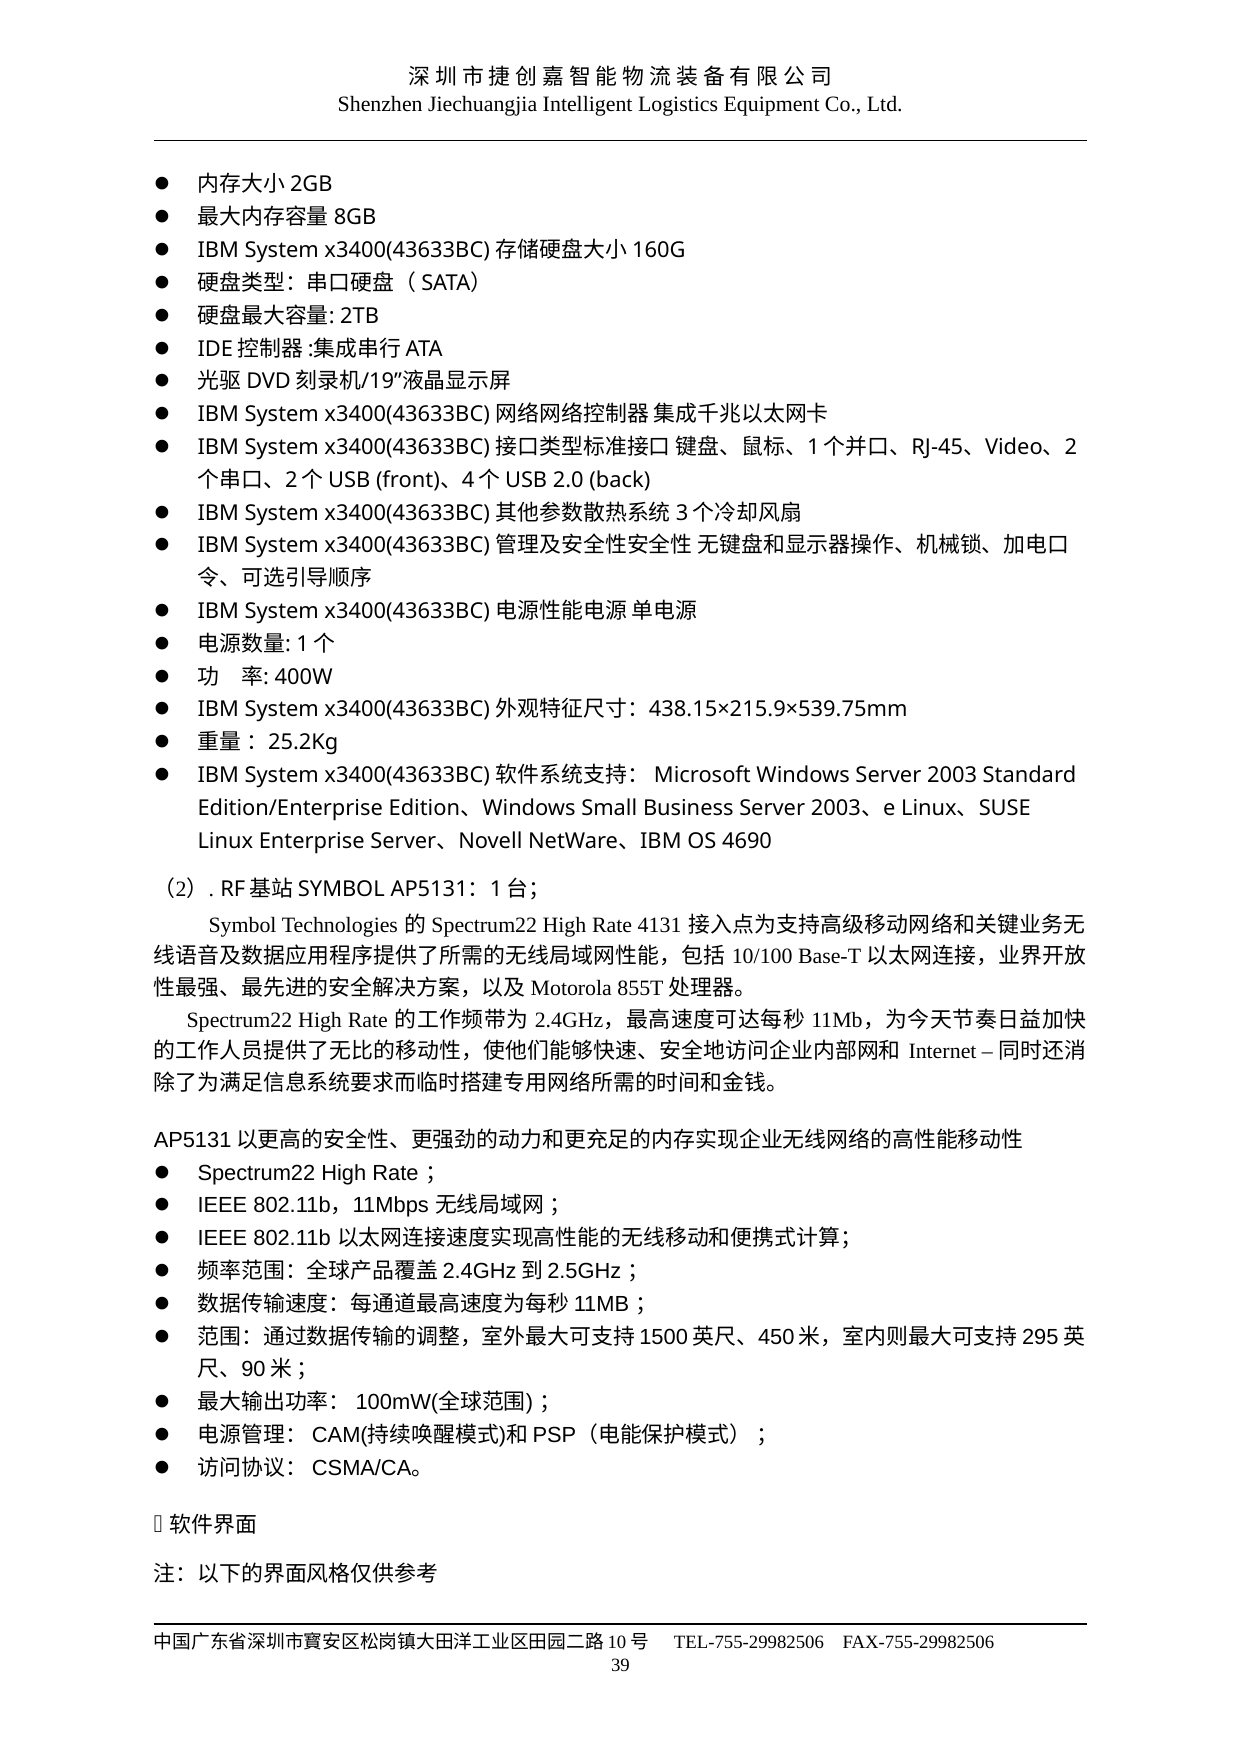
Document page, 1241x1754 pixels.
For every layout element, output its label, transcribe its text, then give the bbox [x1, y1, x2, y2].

list 数据传输速度：每通道最高速度为每秒11MB ； [153, 1285, 1087, 1317]
list 重量 ：25.2Kg [153, 723, 1087, 756]
list 电源管理： CAM(持续唤醒模式)和PSP（电能保护模式） ； [153, 1416, 1087, 1449]
text AP5131以更高的安全性、更强劲的动力和更充足的内存实现企业无线网络的高性能移动性 [153, 1122, 1087, 1153]
list 硬盘类型：串口硬盘（ SATA） [153, 264, 1087, 297]
text Symbol Technologies 的 Spectrum22 High Rate 4131 接入点为支持高级移动网络和关键业务无线语音及数据应用程序提供了所需的无线局域网性能，包括 10/100 Base-T 以太网连接，业界开放性最强、最先进的安全解决方案，以及 Motorola 855T 处理器。 [153, 907, 1087, 1002]
list IEEE 802.11b 以太网连接速度实现高性能的无线移动和便携式计算； [153, 1219, 1087, 1252]
text （2）. RF基站SYMBOL AP5131：1台； [153, 854, 1087, 907]
list IBM System x3400(43633BC) 软件系统支持： Microsoft Windows Server 2003 Standard Edition/Enterprise Edition、Windows Small Business Server 2003、e Linux、SUSE Linux Enterprise Server、Novell NetWare、IBM OS 4690 [153, 756, 1087, 854]
list 电源数量: 1个 [153, 625, 1087, 658]
list 最大输出功率： 100mW(全球范围) ； [153, 1383, 1087, 1416]
text 注：以下的界面风格仅供参考 [153, 1556, 1087, 1588]
list 内存大小 2GB [153, 165, 1087, 198]
subtitle 软件界面 [153, 1507, 1087, 1538]
list IBM System x3400(43633BC) 存储硬盘大小 160G [153, 231, 1087, 264]
list 光驱 DVD刻录机/19”液晶显示屏 [153, 362, 1087, 395]
list IBM System x3400(43633BC) 网络网络控制器 集成千兆以太网卡 [153, 395, 1087, 428]
list 频率范围：全球产品覆盖2.4GHz到2.5GHz ； [153, 1252, 1087, 1285]
text Spectrum22 High Rate 的工作频带为 2.4GHz，最高速度可达每秒 11Mb，为今天节奏日益加快的工作人员提供了无比的移动性，使他们能够快速、安全地访问企业内部网和 Internet – 同时还消除了为满足信息系统要求而临时搭建专用网络所需的时间和金钱。 [153, 1002, 1087, 1097]
list 硬盘最大容量: 2TB [153, 297, 1087, 329]
list IDE控制器 :集成串行ATA [153, 329, 1087, 362]
list 访问协议： CSMA/CA。 [153, 1449, 1087, 1482]
list IBM System x3400(43633BC) 外观特征尺寸：438.15×215.9×539.75mm [153, 690, 1087, 723]
list IBM System x3400(43633BC) 电源性能电源 单电源 [153, 592, 1087, 625]
list IBM System x3400(43633BC) 管理及安全性安全性 无键盘和显示器操作、机械锁、加电口令、可选引导顺序 [153, 526, 1087, 592]
list IBM System x3400(43633BC) 接口类型标准接口 键盘、鼠标、1个并口、RJ-45、Video、2个串口、2个USB (front)、4个USB 2.0 (back) [153, 428, 1087, 493]
list 功 率: 400W [153, 658, 1087, 690]
list 范围：通过数据传输的调整，室外最大可支持1500英尺、450米，室内则最大可支持295英尺、90米 ； [153, 1317, 1087, 1383]
list IBM System x3400(43633BC) 其他参数散热系统 3个冷却风扇 [153, 493, 1087, 526]
list IEEE 802.11b，11Mbps 无线局域网 ； [153, 1186, 1087, 1219]
list Spectrum22 High Rate ； [153, 1153, 1087, 1186]
list 最大内存容量 8GB [153, 198, 1087, 231]
